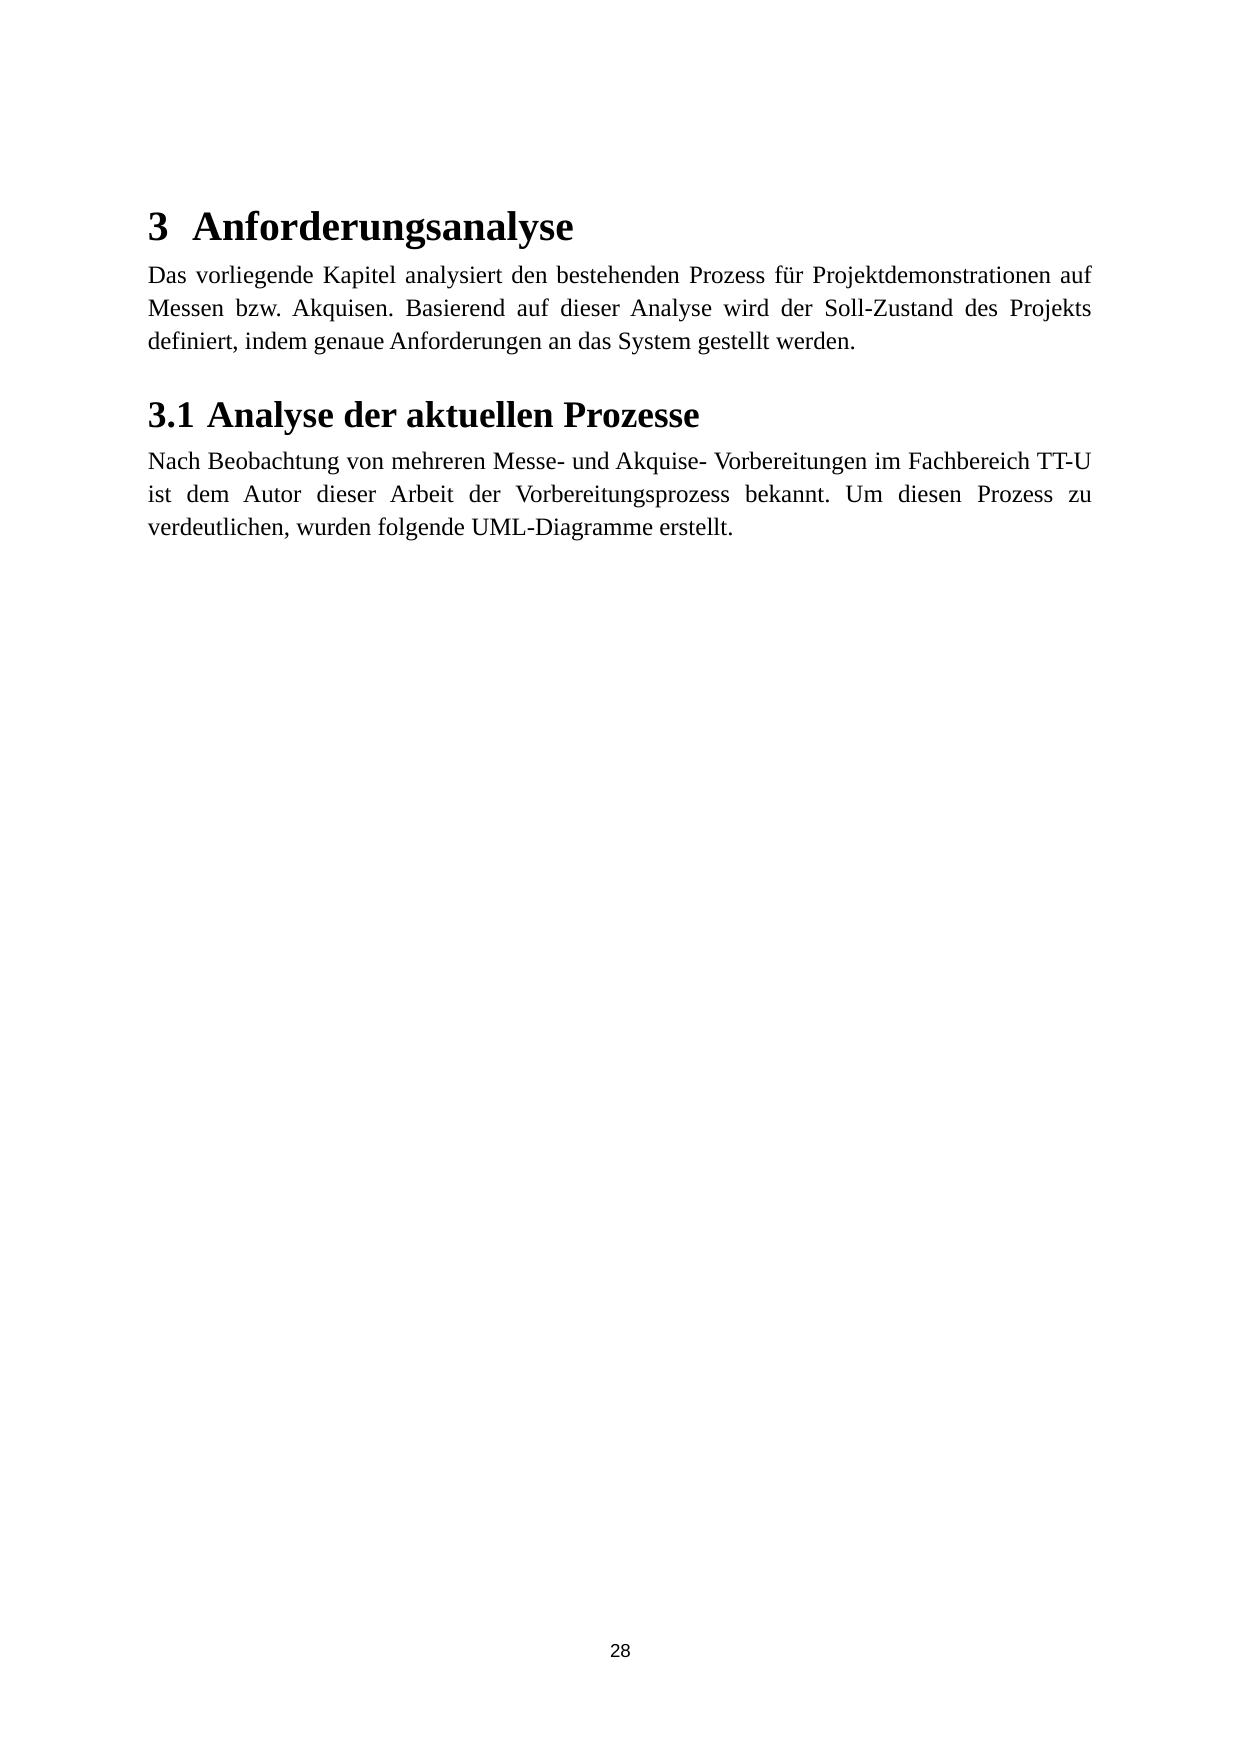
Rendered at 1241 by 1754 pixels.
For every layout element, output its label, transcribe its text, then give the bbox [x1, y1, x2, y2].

text Das vorliegende Kapitel analysiert den bestehenden Prozess für Projektdemonstrationen auf Messen bzw. Akquisen. Basierend auf dieser Analyse wird der Soll-Zustand des Projekts definiert, indem genaue Anforderungen an das System gestellt werden. [148, 260, 1093, 355]
text Nach Beobachtung von mehreren Messe- und Akquise- Vorbereitungen im Fachbereich TT-U ist dem Autor dieser Arbeit der Vorbereitungsprozess bekannt. Um diesen Prozess zu verdeutlichen, wurden folgende UML-Diagramme erstellt. [148, 446, 1093, 541]
subtitle Anforderungsanalyse [148, 202, 1093, 250]
subtitle Analyse der aktuellen Prozesse [148, 392, 1093, 436]
